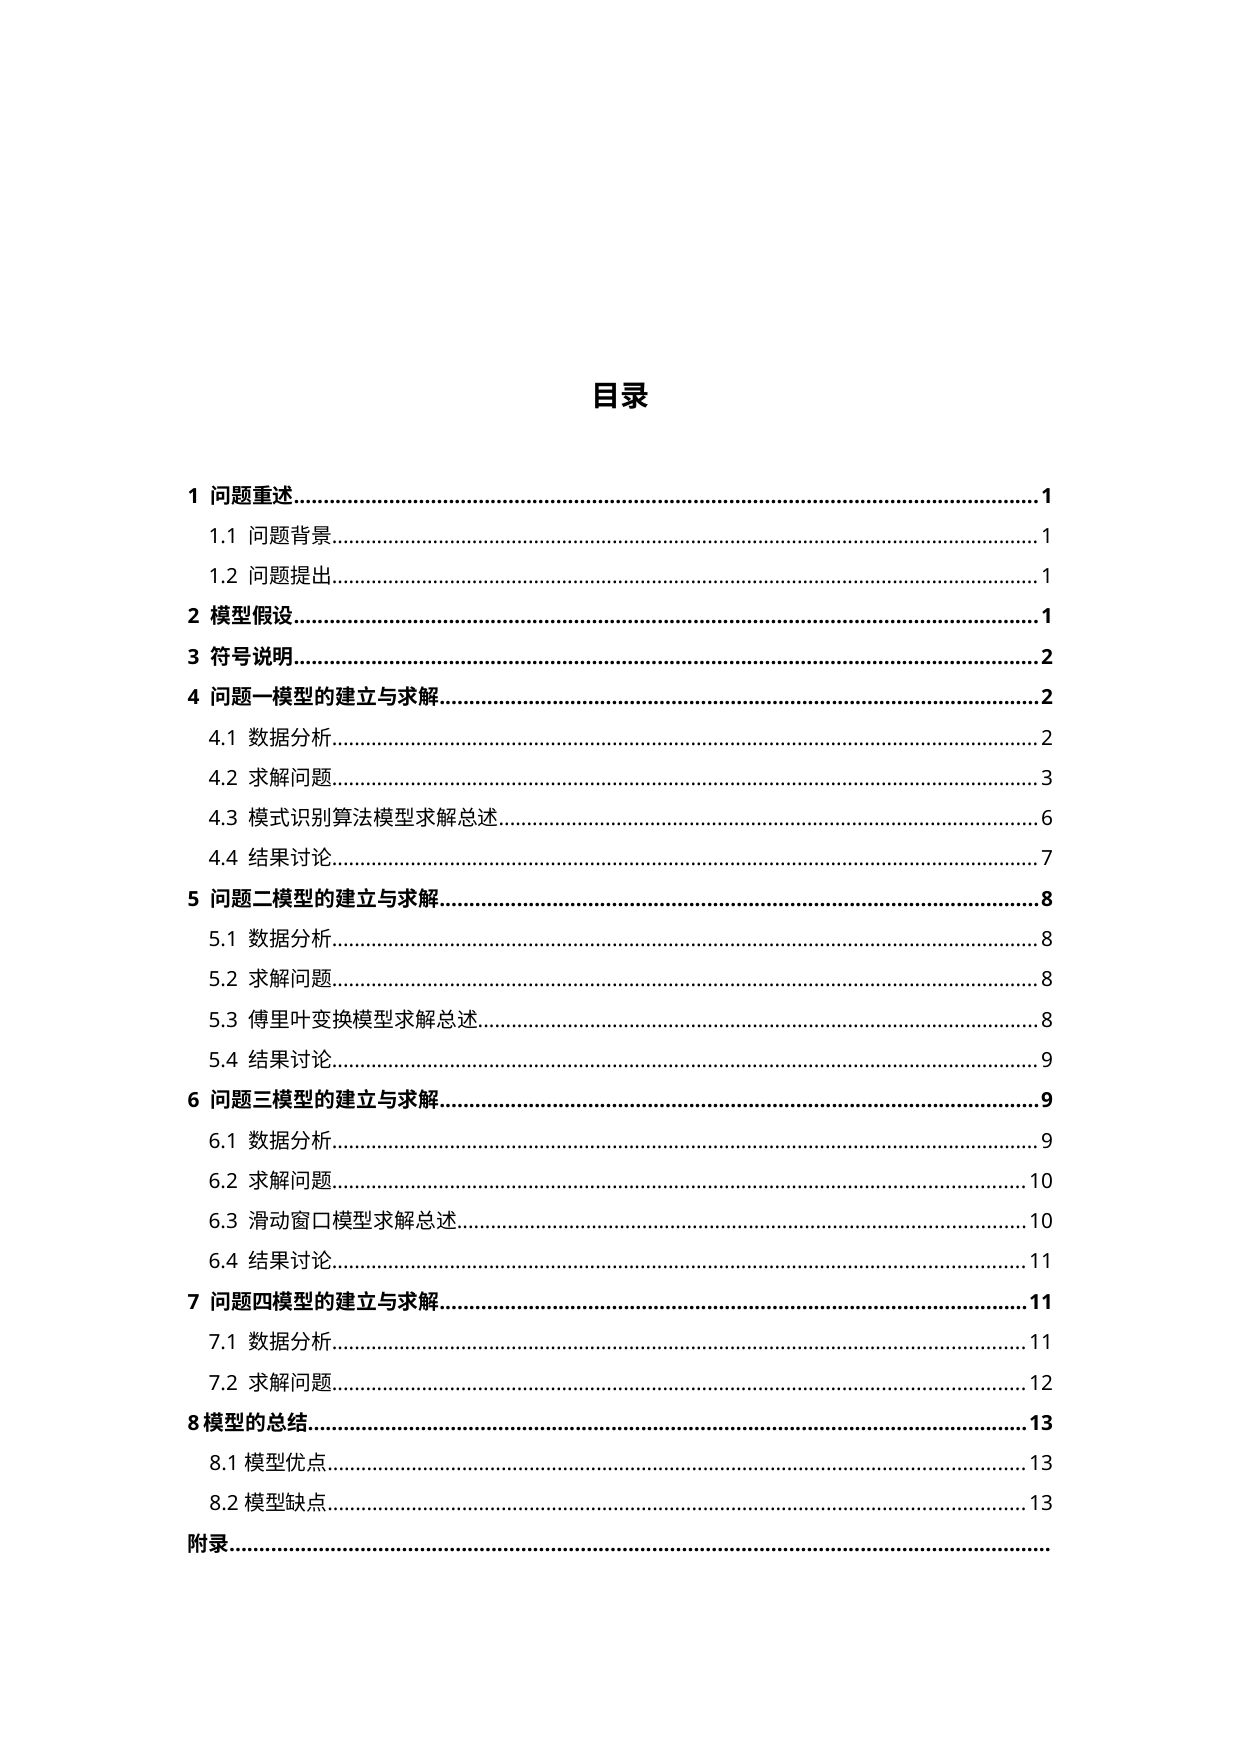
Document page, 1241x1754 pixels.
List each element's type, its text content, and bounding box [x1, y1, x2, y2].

text 4.1 数据分析 2 [208, 716, 1053, 756]
text 6.3 滑动窗口模型求解总述 10 [208, 1199, 1053, 1240]
text 5.4 结果讨论 9 [208, 1038, 1053, 1078]
text 1 问题重述 1 [187, 474, 1053, 514]
text 2 模型假设 1 [187, 595, 1053, 635]
text 4 问题一模型的建立与求解 2 [187, 675, 1053, 716]
text 目录 [187, 353, 1053, 433]
text 5.3 傅里叶变换模型求解总述 8 [208, 998, 1053, 1038]
text 4.4 结果讨论 7 [208, 837, 1053, 877]
text 1.1 问题背景 1 [208, 514, 1053, 554]
text 5.2 求解问题 8 [208, 958, 1053, 998]
text 6.2 求解问题 10 [208, 1159, 1053, 1199]
text 6.1 数据分析 9 [208, 1119, 1053, 1159]
text 3 符号说明 2 [187, 635, 1053, 675]
text 8.1 模型优点 13 [187, 1441, 1053, 1482]
text 附录 [187, 1522, 1053, 1562]
text 7.2 求解问题 12 [208, 1361, 1053, 1401]
text 8.2 模型缺点 13 [187, 1482, 1053, 1522]
text 7.1 数据分析 11 [208, 1320, 1053, 1361]
text 6.4 结果讨论 11 [208, 1240, 1053, 1280]
text 8模型的总结 13 [187, 1401, 1053, 1441]
text 6 问题三模型的建立与求解 9 [187, 1078, 1053, 1119]
text 4.2 求解问题 3 [208, 756, 1053, 796]
text 7 问题四模型的建立与求解 11 [187, 1280, 1053, 1320]
text 4.3 模式识别算法模型求解总述 6 [208, 796, 1053, 837]
text 5.1 数据分析 8 [208, 917, 1053, 958]
text 1.2 问题提出 1 [208, 554, 1053, 595]
text 5 问题二模型的建立与求解 8 [187, 877, 1053, 917]
